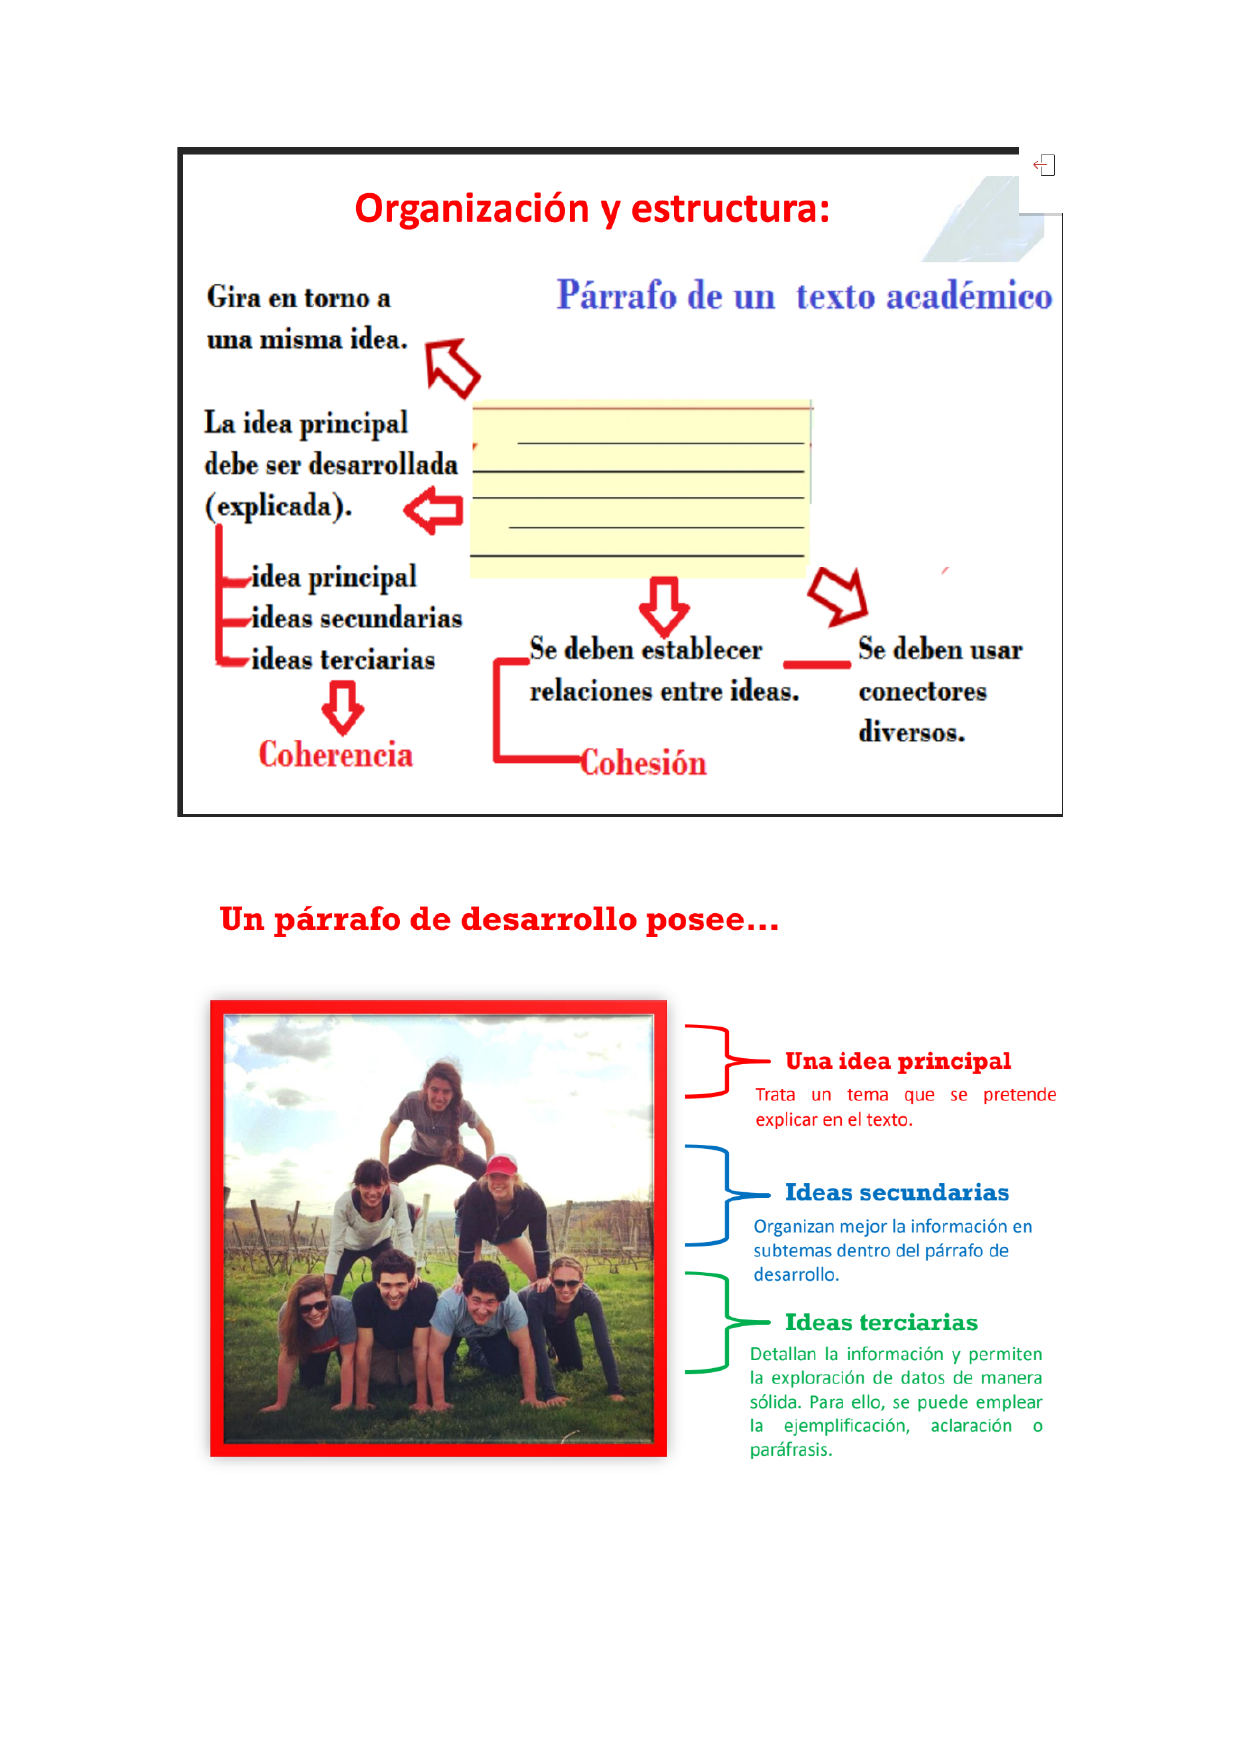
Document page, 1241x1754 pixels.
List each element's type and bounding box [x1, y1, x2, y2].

picture [177, 835, 1063, 1493]
picture [177, 147, 1063, 817]
